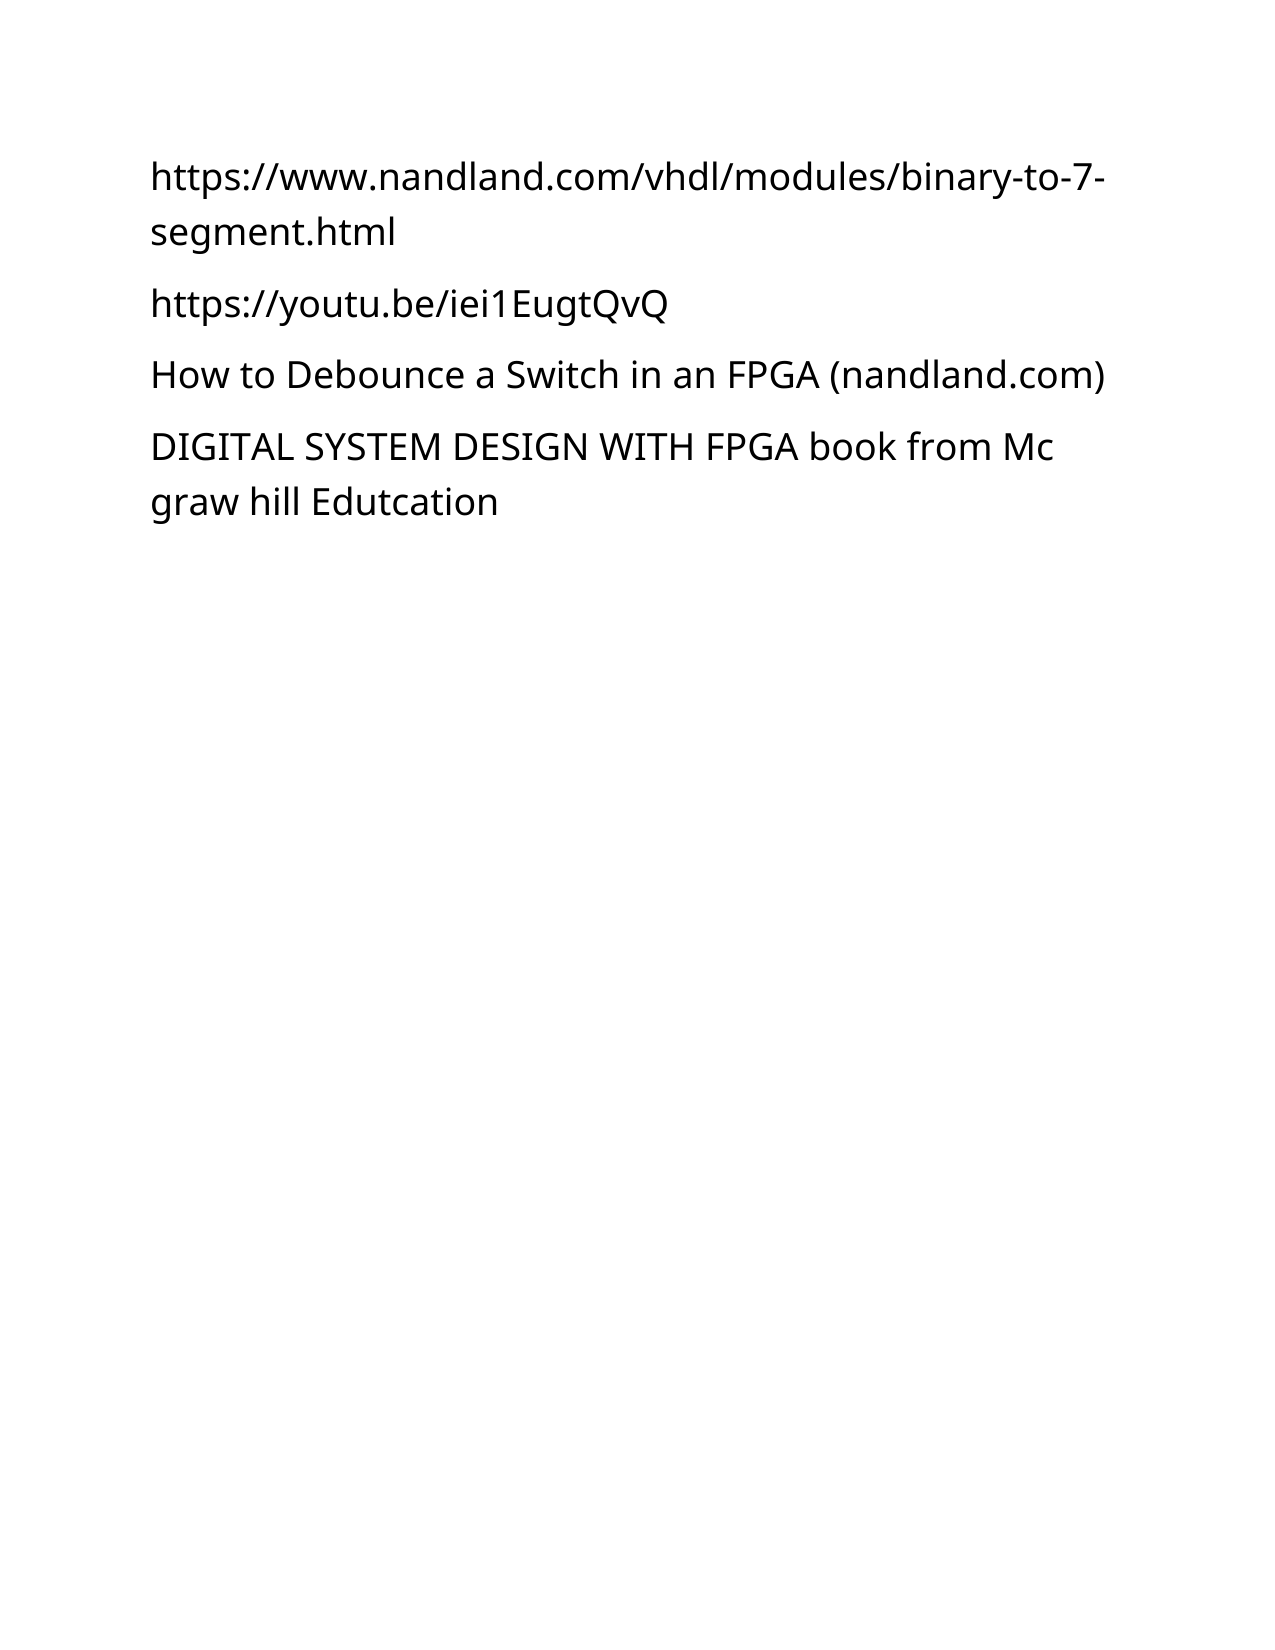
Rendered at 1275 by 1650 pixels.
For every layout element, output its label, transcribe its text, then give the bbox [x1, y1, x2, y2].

text DIGITAL SYSTEM DESIGN WITH FPGA book from Mc graw hill Edutcation [150, 420, 1125, 527]
text How to Debounce a Switch in an FPGA (nandland.com) [150, 349, 1125, 400]
text https://youtu.be/iei1EugtQvQ [150, 277, 1125, 328]
text https://www.nandland.com/vhdl/modules/binary-to-7-segment.html [150, 150, 1125, 256]
